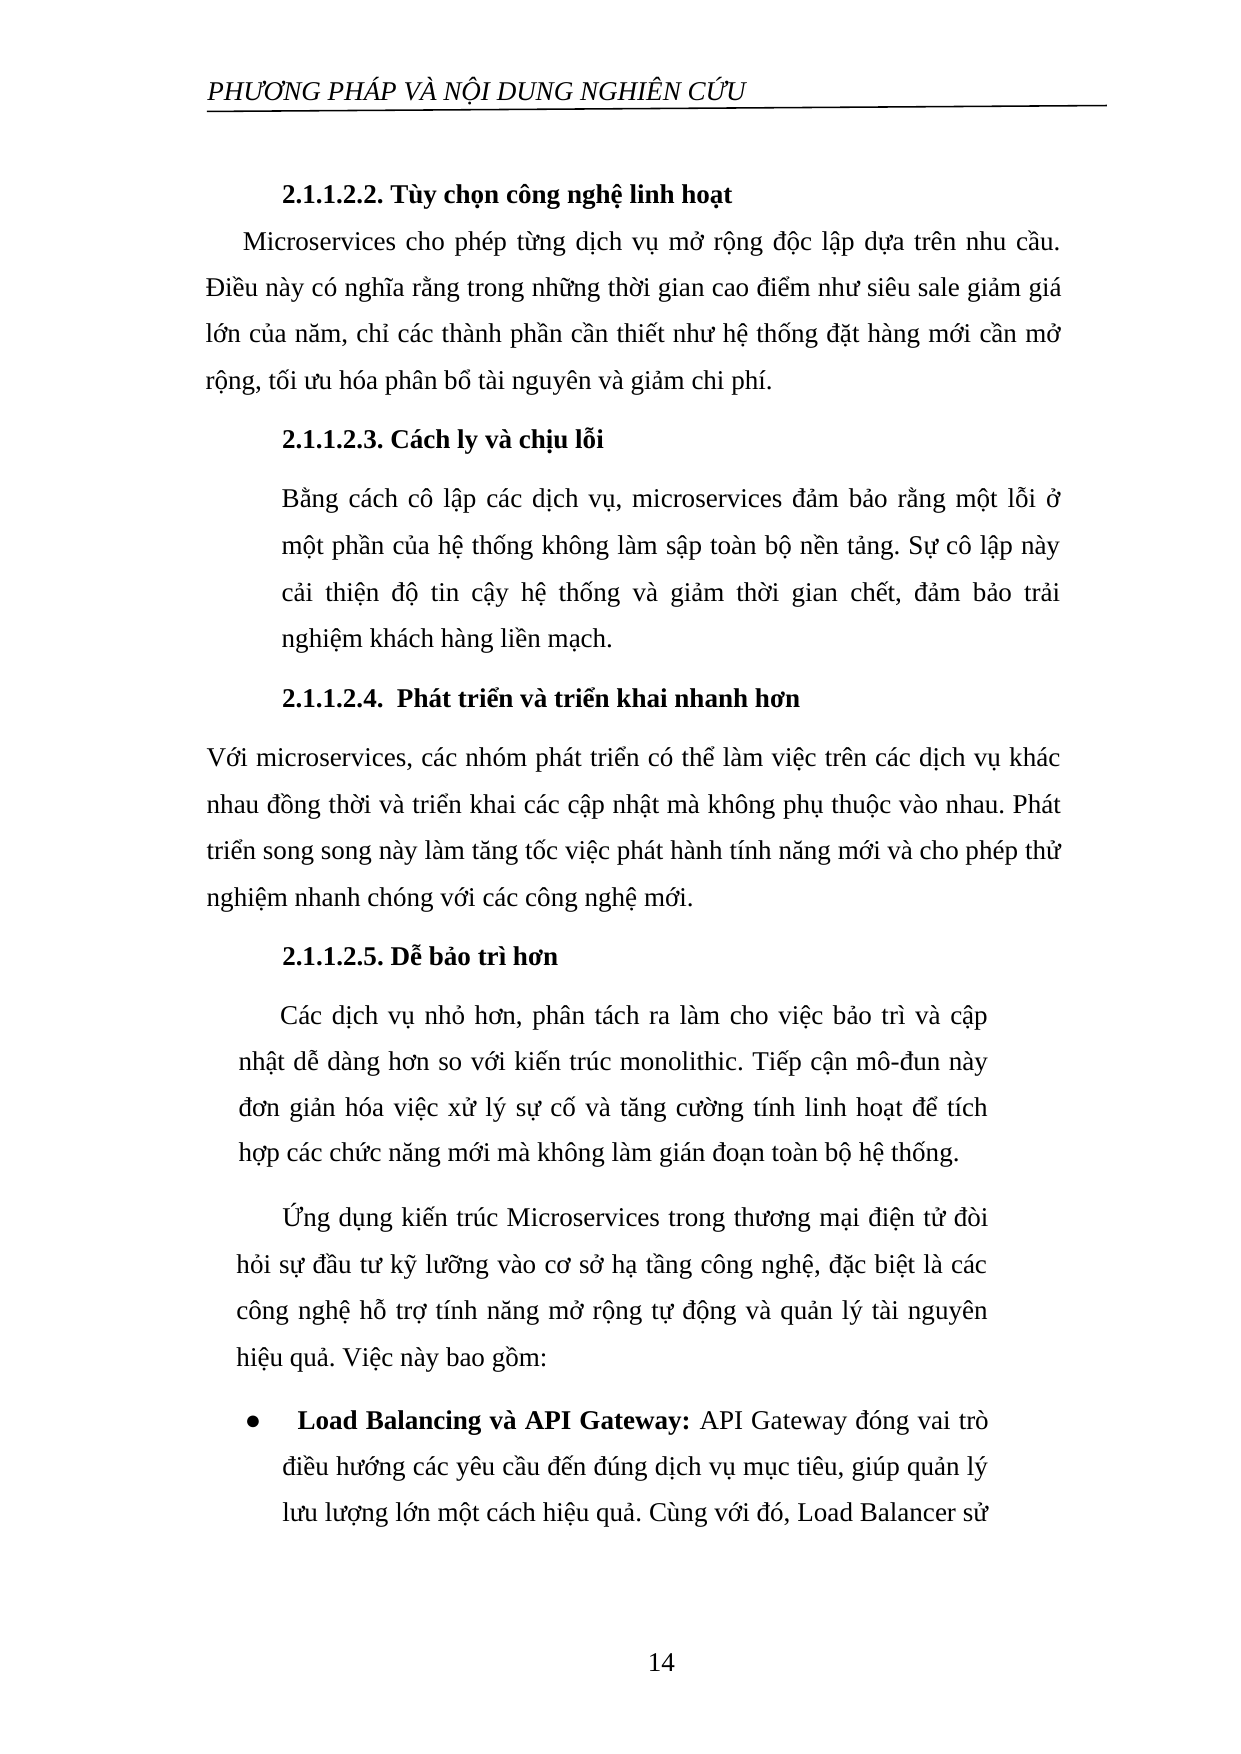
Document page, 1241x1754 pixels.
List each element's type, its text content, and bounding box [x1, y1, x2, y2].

subtitle 2.1.1.2.2. Tùy chọn công nghệ linh hoạt [282, 178, 1062, 209]
text Ứng dụng kiến trúc Microservices trong thương mại điện tử đòi hỏi sự đầu tư kỹ lưỡng vào cơ sở hạ tầng công nghệ, đặc biệt là các công nghệ hỗ trợ tính năng mở rộng tự động và quản lý tài nguyên hiệu quả. Việc này bao gồm: [236, 1201, 989, 1372]
text Với microservices, các nhóm phát triển có thể làm việc trên các dịch vụ khác nhau đồng thời và triển khai các cập nhật mà không phụ thuộc vào nhau. Phát triển song song này làm tăng tốc việc phát hành tính năng mới và cho phép thử nghiệm nhanh chóng với các công nghệ mới. [206, 742, 1062, 912]
subtitle 2.1.1.2.5. Dễ bảo trì hơn [251, 940, 1062, 971]
text Các dịch vụ nhỏ hơn, phân tách ra làm cho việc bảo trì và cập nhật dễ dàng hơn so với kiến trúc monolithic. Tiếp cận mô-đun này đơn giản hóa việc xử lý sự cố và tăng cường tính linh hoạt để tích hợp các chức năng mới mà không làm gián đoạn toàn bộ hệ thống. [238, 999, 989, 1168]
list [244, 1404, 989, 1527]
text Bằng cách cô lập các dịch vụ, microservices đảm bảo rằng một lỗi ở một phần của hệ thống không làm sập toàn bộ nền tảng. Sự cô lập này cải thiện độ tin cậy hệ thống và giảm thời gian chết, đảm bảo trải nghiệm khách hàng liền mạch. [281, 482, 1062, 654]
subtitle 2.1.1.2.3. Cách ly và chịu lỗi [282, 423, 1062, 454]
subtitle 2.1.1.2.4. Phát triển và triển khai nhanh hơn [282, 682, 1062, 713]
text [205, 225, 1062, 395]
